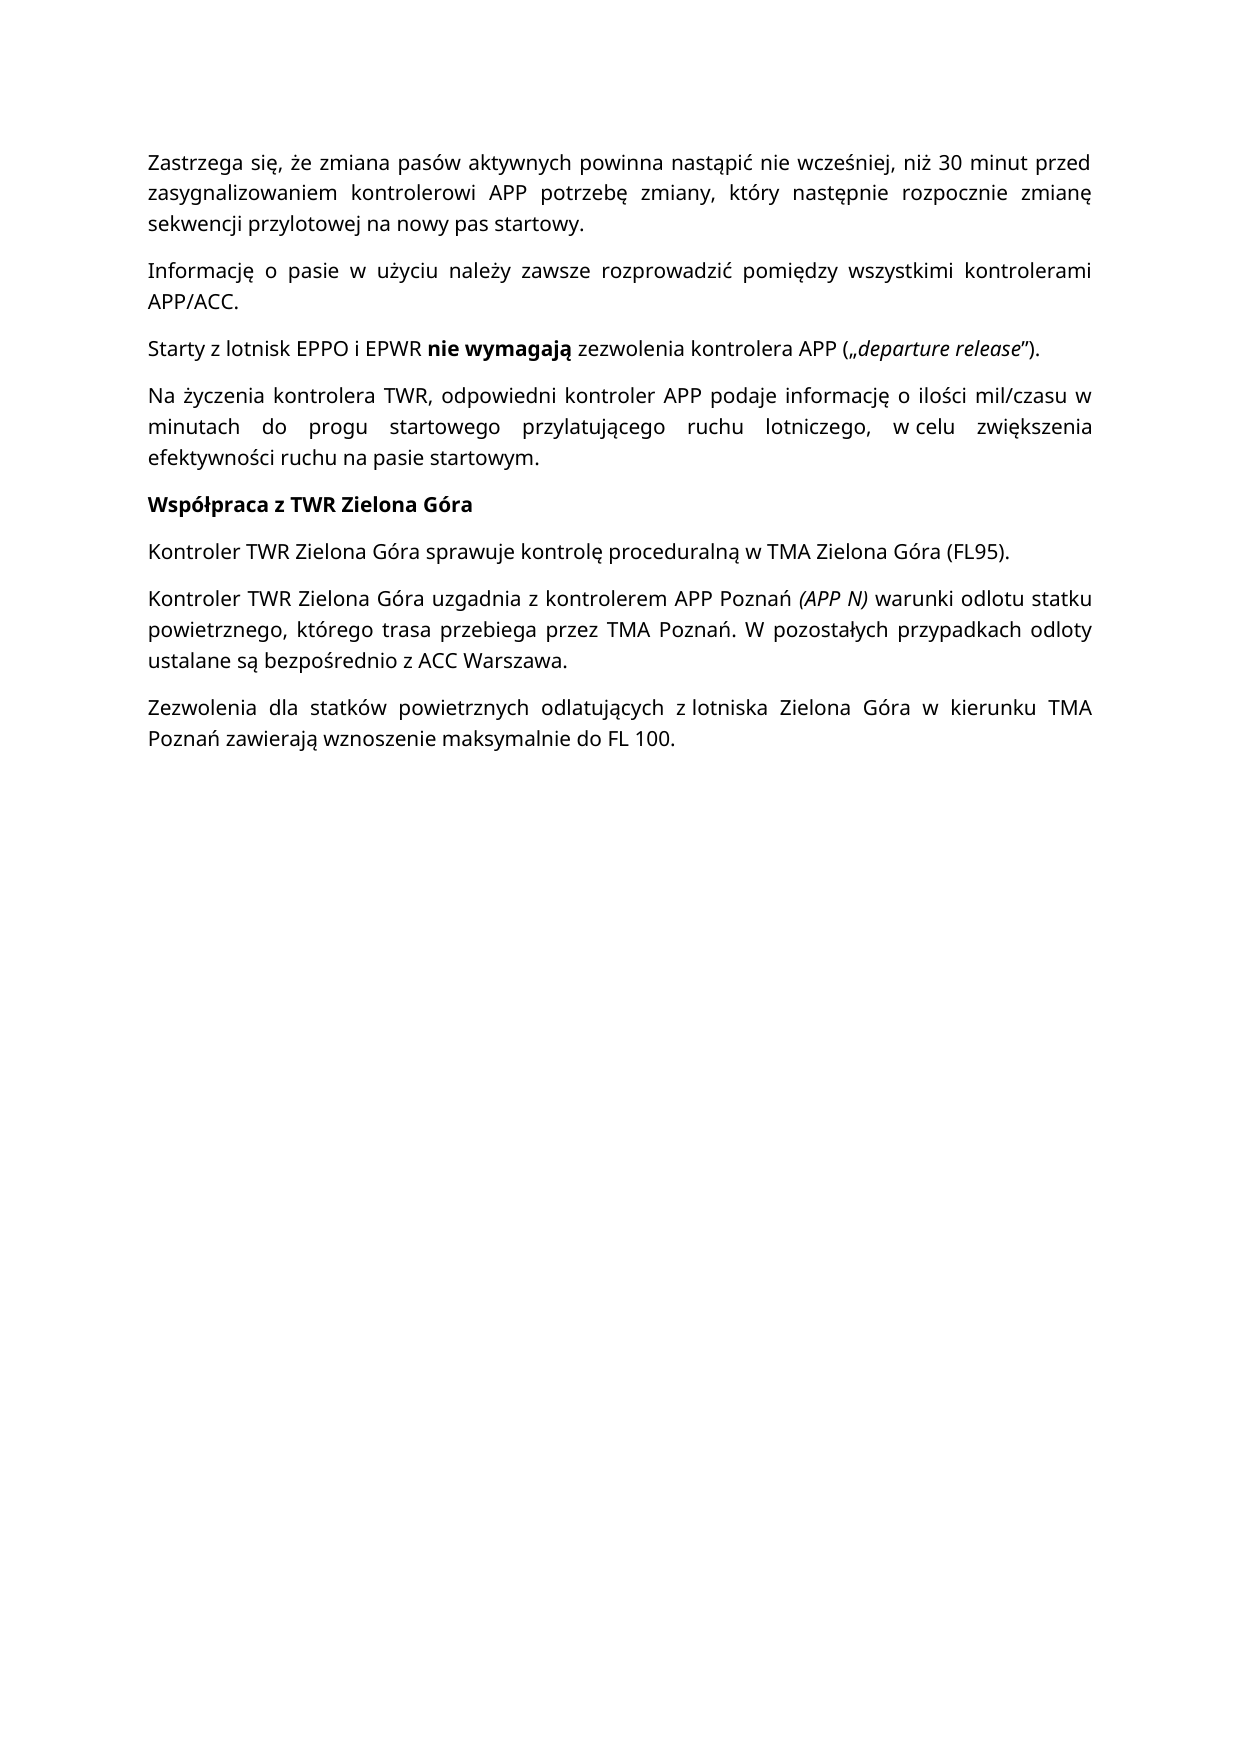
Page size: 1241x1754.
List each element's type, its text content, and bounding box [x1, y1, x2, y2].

text Kontroler TWR Zielona Góra sprawuje kontrolę proceduralną w TMA Zielona Góra (FL95). [148, 537, 1093, 566]
text Zezwolenia dla statków powietrznych odlatujących z lotniska Zielona Góra w kierunku TMA Poznań zawierają wznoszenie maksymalnie do FL 100. [148, 693, 1093, 752]
text Informację o pasie w użyciu należy zawsze rozprowadzić pomiędzy wszystkimi kontrolerami APP/ACC. [148, 256, 1093, 315]
text Kontroler TWR Zielona Góra uzgadnia z kontrolerem APP Poznań (APP N) warunki odlotu statku powietrznego, którego trasa przebiega przez TMA Poznań. W pozostałych przypadkach odloty ustalane są bezpośrednio z ACC Warszawa. [148, 584, 1093, 674]
text Na życzenia kontrolera TWR, odpowiedni kontroler APP podaje informację o ilości mil/czasu w minutach do progu startowego przylatującego ruchu lotniczego, w celu zwiększenia efektywności ruchu na pasie startowym. [148, 381, 1093, 471]
text Starty z lotnisk EPPO i EPWR nie wymagają zezwolenia kontrolera APP („departure release”). [148, 334, 1093, 362]
text Współpraca z TWR Zielona Góra [148, 490, 1093, 518]
text Zastrzega się, że zmiana pasów aktywnych powinna nastąpić nie wcześniej, niż 30 minut przed zasygnalizowaniem kontrolerowi APP potrzebę zmiany, który następnie rozpocznie zmianę sekwencji przylotowej na nowy pas startowy. [148, 148, 1093, 237]
